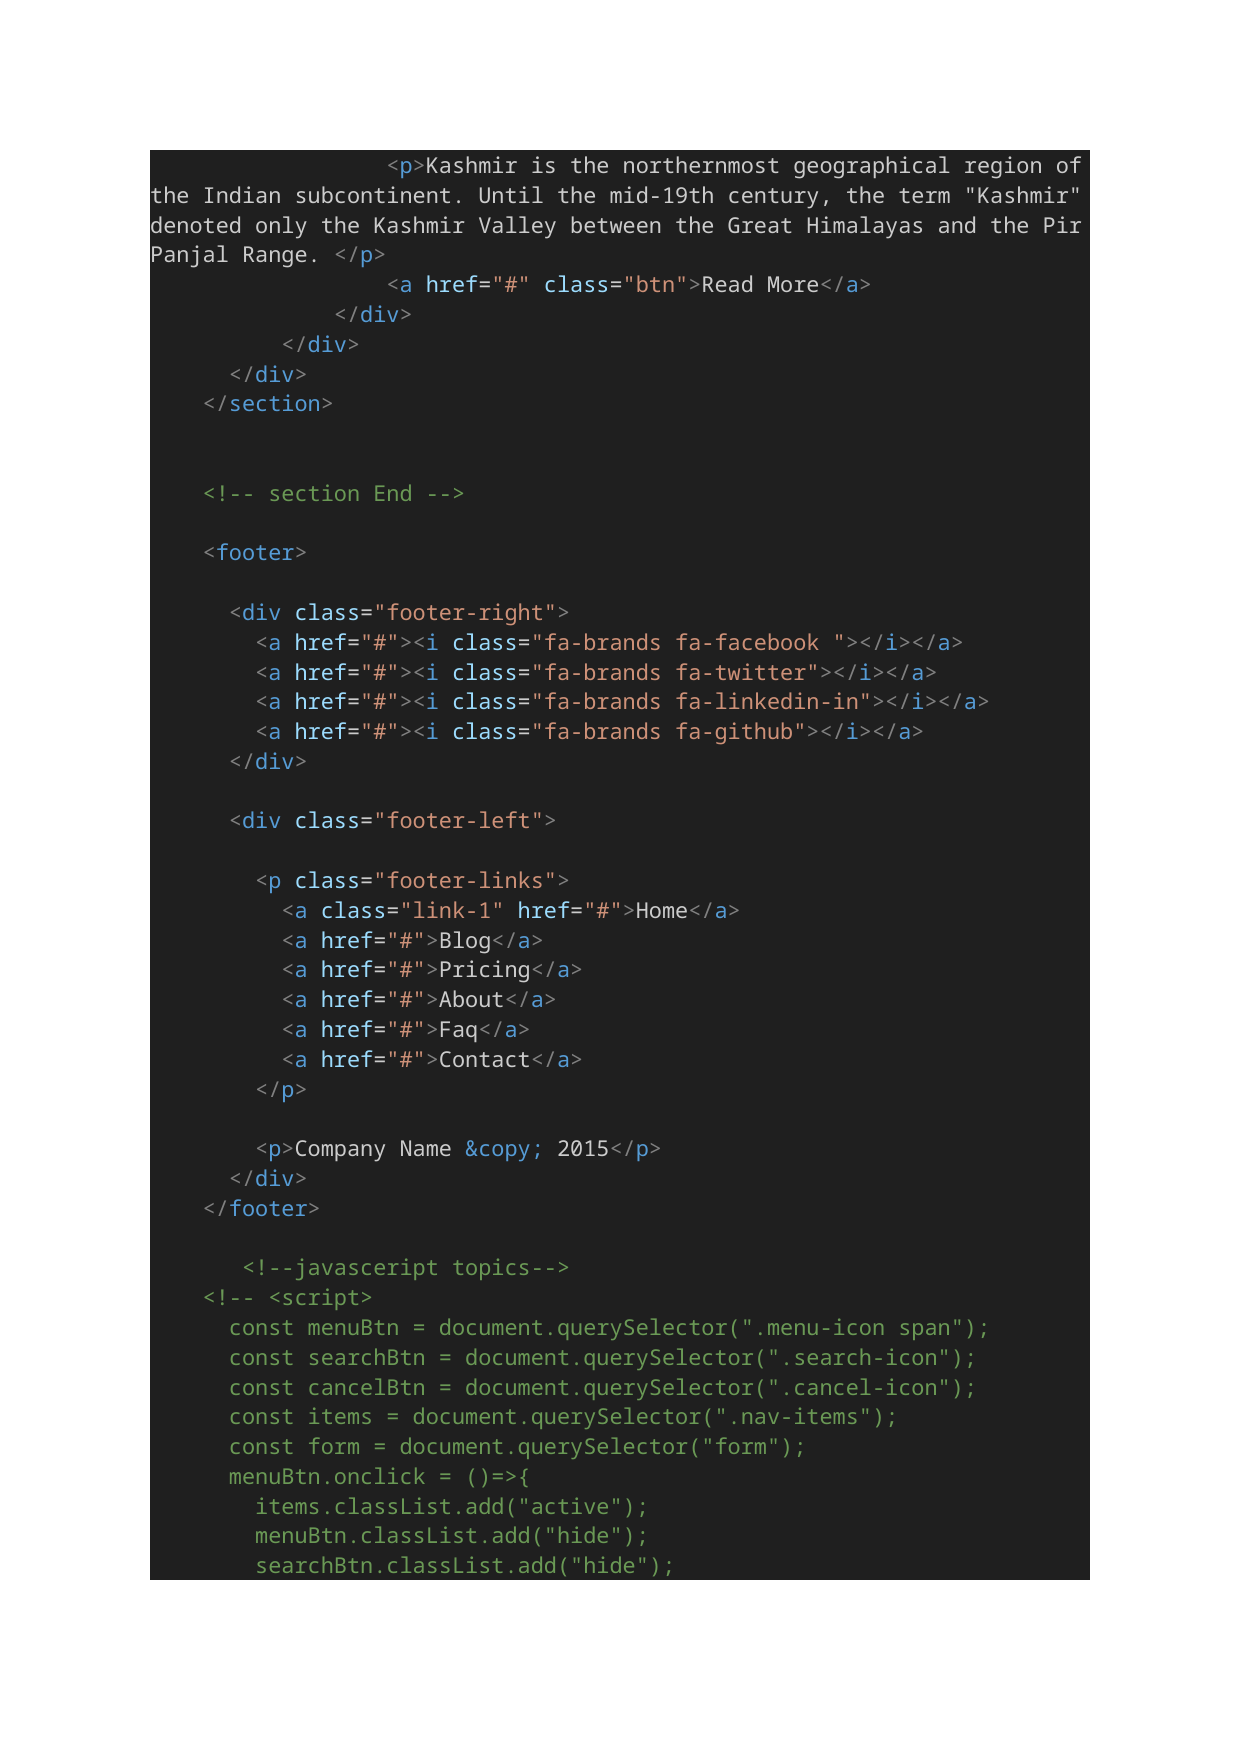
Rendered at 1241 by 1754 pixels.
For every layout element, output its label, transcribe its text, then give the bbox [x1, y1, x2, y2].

text <a href="#" class="btn">Read More</a> [150, 269, 1090, 299]
text <footer> [150, 537, 1090, 567]
text <!--javasceript topics--> [150, 1252, 1090, 1282]
text menuBtn.classList.add("hide"); [150, 1520, 1090, 1550]
text </p> [150, 1073, 1090, 1103]
text <div class="footer-right"> [150, 597, 1090, 627]
text <a class="link-1" href="#">Home</a> [150, 895, 1090, 924]
text <a href="#">Contact</a> [150, 1044, 1090, 1073]
text <!-- <script> [150, 1282, 1090, 1312]
text </div> [150, 1163, 1090, 1193]
text items.classList.add("active"); [150, 1491, 1090, 1520]
text <a href="#">Faq</a> [150, 1014, 1090, 1044]
text <a href="#">About</a> [150, 984, 1090, 1014]
text </div> [150, 329, 1090, 358]
text <a href="#">Pricing</a> [150, 954, 1090, 984]
text </section> [150, 388, 1090, 418]
text <a href="#"><i class="fa-brands fa-linkedin-in"></i></a> [150, 686, 1090, 716]
text <a href="#"><i class="fa-brands fa-github"></i></a> [150, 716, 1090, 746]
text const items = document.querySelector(".nav-items"); [150, 1401, 1090, 1431]
text const form = document.querySelector("form"); [150, 1431, 1090, 1461]
text searchBtn.classList.add("hide"); [150, 1550, 1090, 1580]
text const cancelBtn = document.querySelector(".cancel-icon"); [150, 1371, 1090, 1401]
text <p>Company Name &copy; 2015</p> [150, 1133, 1090, 1163]
text <a href="#"><i class="fa-brands fa-facebook "></i></a> [150, 627, 1090, 656]
text </footer> [150, 1193, 1090, 1222]
text <p class="footer-links"> [150, 865, 1090, 895]
text <p>Kashmir is the northernmost geographical region of the Indian subcontinent. Until the mid-19th century, the term "Kashmir" denoted only the Kashmir Valley between the Great Himalayas and the Pir Panjal Range. </p> [150, 150, 1090, 269]
text <a href="#">Blog</a> [150, 924, 1090, 954]
text const menuBtn = document.querySelector(".menu-icon span"); [150, 1312, 1090, 1342]
text const searchBtn = document.querySelector(".search-icon"); [150, 1342, 1090, 1371]
text <div class="footer-left"> [150, 805, 1090, 835]
text </div> [150, 746, 1090, 776]
text </div> [150, 358, 1090, 388]
text menuBtn.onclick = ()=>{ [150, 1461, 1090, 1491]
text </div> [150, 299, 1090, 329]
text <a href="#"><i class="fa-brands fa-twitter"></i></a> [150, 656, 1090, 686]
text <!-- section End --> [150, 478, 1090, 507]
